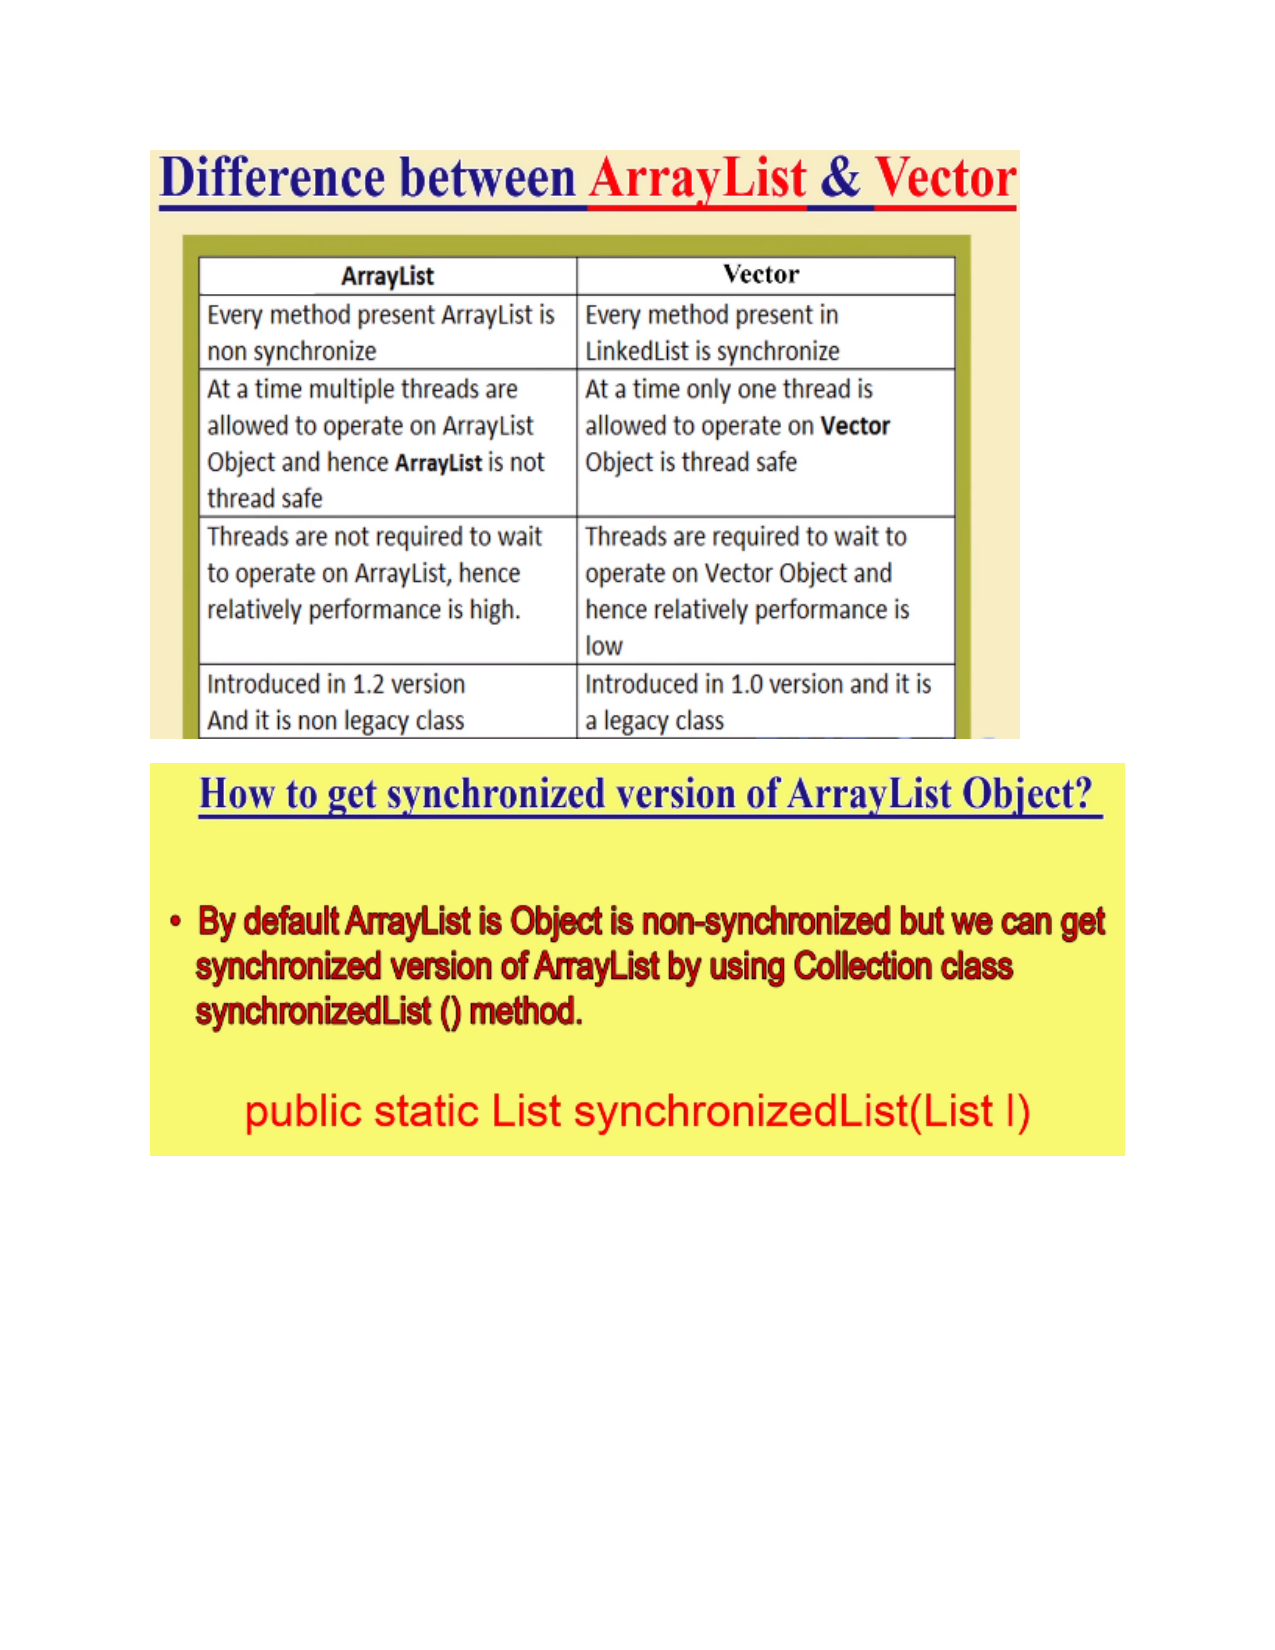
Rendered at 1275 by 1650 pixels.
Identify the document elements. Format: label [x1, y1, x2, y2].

picture [150, 763, 1125, 1156]
picture [150, 150, 1020, 739]
